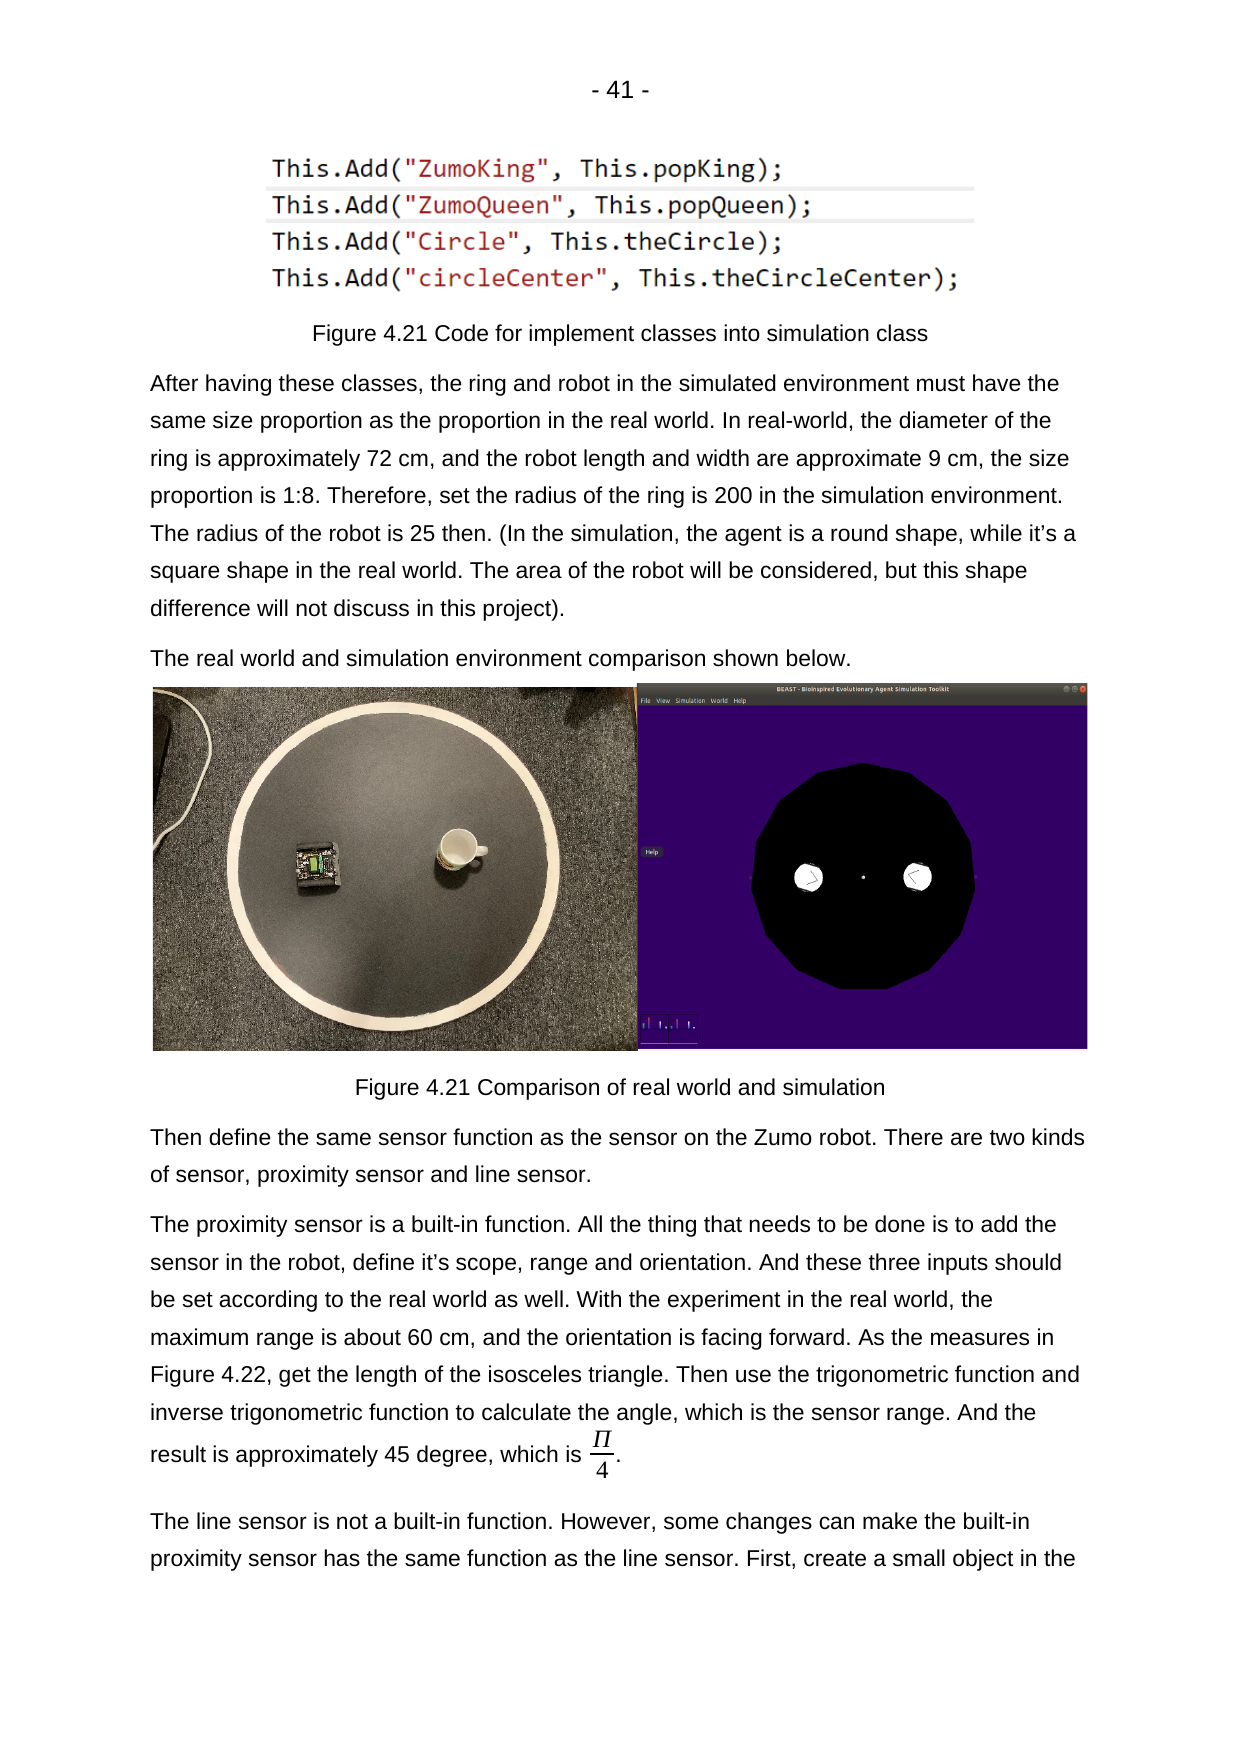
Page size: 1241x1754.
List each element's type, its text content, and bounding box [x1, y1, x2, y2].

text Figure 4.21 Code for implement classes into simulation class [150, 308, 1090, 346]
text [150, 1497, 1090, 1572]
text After having these classes, the ring and robot in the simulated environment must have the same size proportion as the proportion in the real world. In real-world, the diameter of the ring is approximately 72 cm, and the robot length and width are approximate 9 cm, the size proportion is 1:8. Therefore, set the radius of the ring is 200 in the simulation environment. The radius of the robot is 25 then. (In the simulation, the agent is a round shape, while it’s a square shape in the real world. The area of the robot will be considered, but this shape difference will not discuss in this project). [150, 358, 1090, 621]
text The proximity sensor is a built-in function. All the thing that needs to be done is to add the sensor in the robot, define it’s scope, range and orientation. And these three inputs should be set according to the real world as well. With the experiment in the real world, the maximum range is about 60 cm, and the orientation is facing forward. As the measures in Figure 4.22, get the length of the isosceles triangle. Then use the trigonometric function and inverse trigonometric function to calculate the angle, which is the sensor range. And the result is approximately 45 degree, which is . [150, 1200, 1090, 1484]
text Figure 4.21 Comparison of real world and simulation [150, 1063, 1090, 1100]
picture [152, 683, 1088, 1051]
text Then define the same sensor function as the sensor on the Zumo robot. There are two kinds of sensor, proximity sensor and line sensor. [150, 1113, 1090, 1188]
picture [266, 150, 975, 296]
text The real world and simulation environment comparison shown below. [150, 633, 1090, 671]
